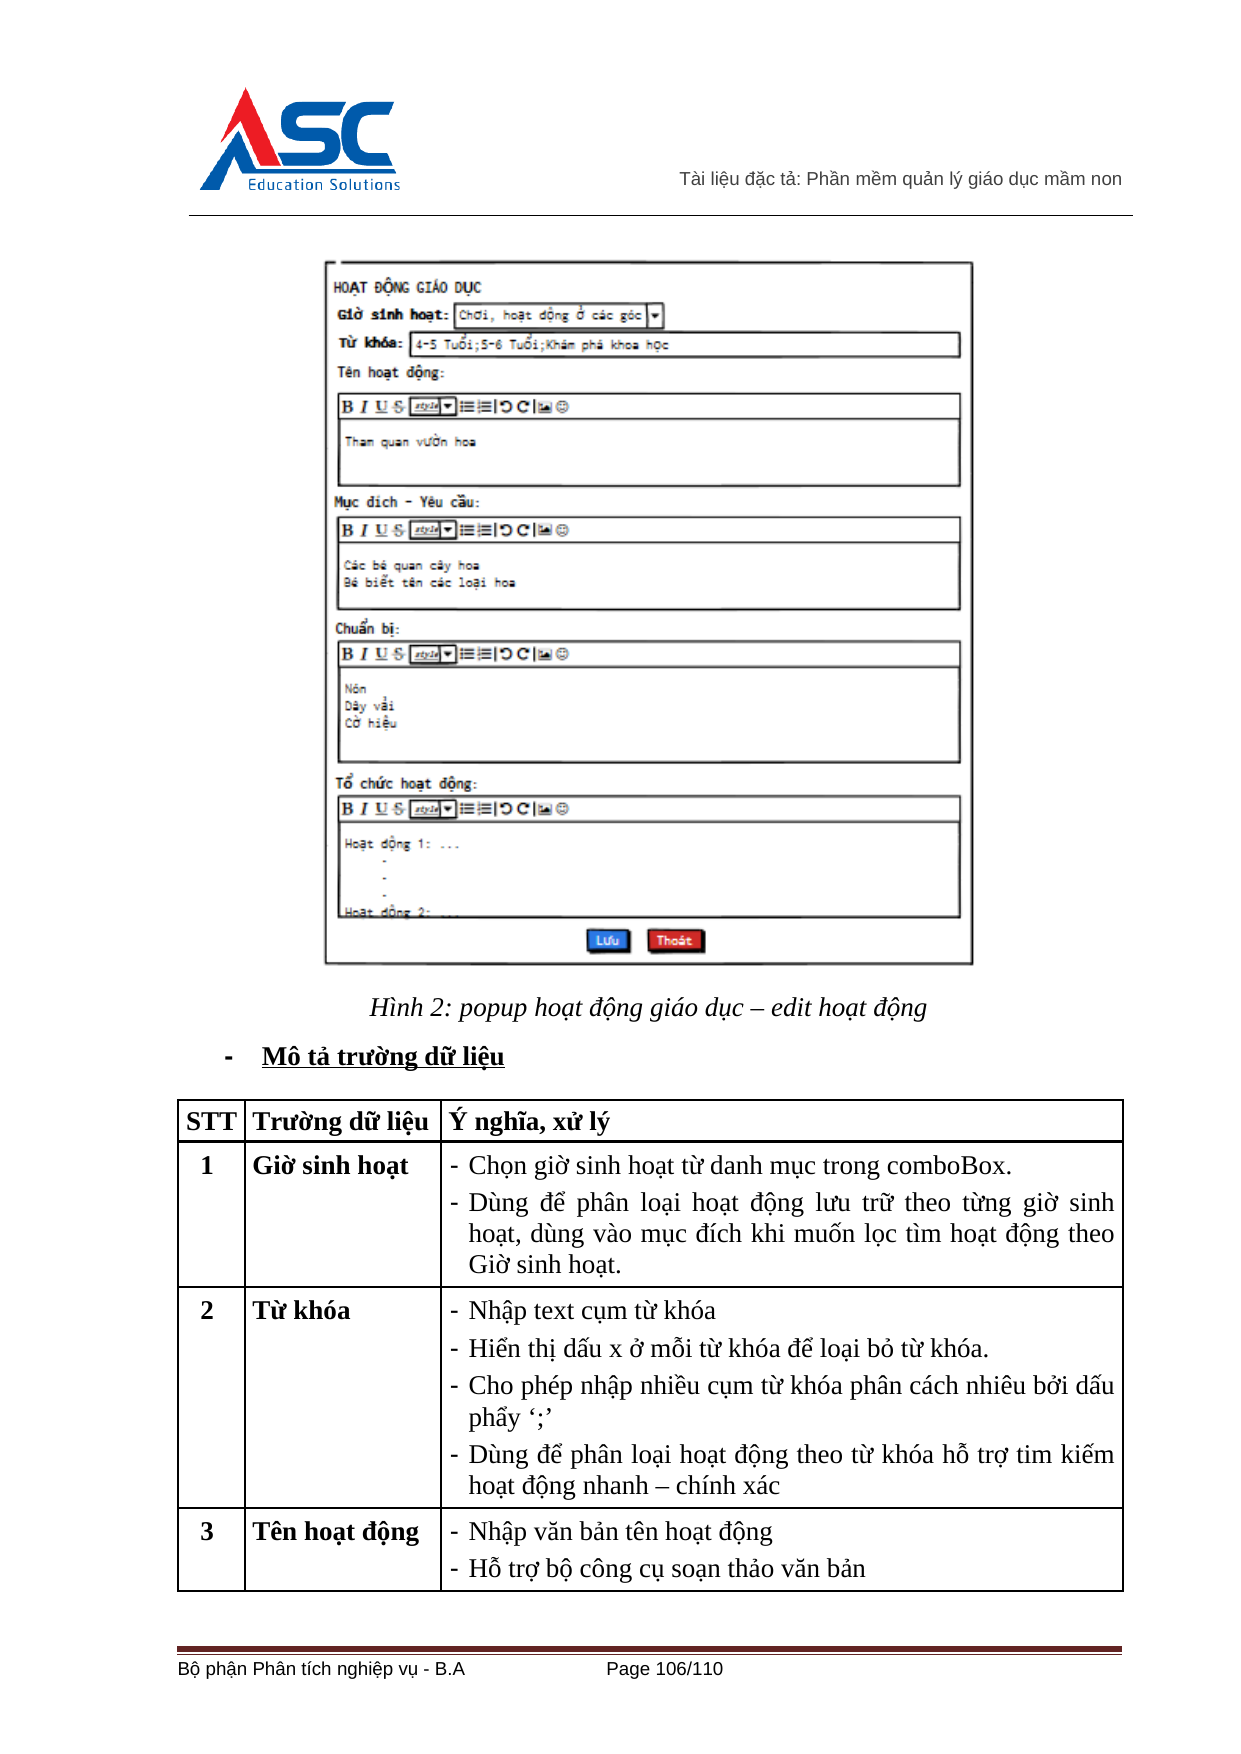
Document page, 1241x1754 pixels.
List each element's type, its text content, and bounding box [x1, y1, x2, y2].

table_cell Tên hoạt động [246, 1509, 440, 1590]
table_header STT [179, 1101, 244, 1140]
table_cell 2 [179, 1288, 244, 1507]
table_cell 3 [179, 1509, 244, 1590]
table_cell 1 [179, 1143, 244, 1286]
table_cell Chọn giờ sinh hoạt từ danh mục trong comboBox. Dùng để phân loại hoạt động lưu trữ theo từng giờ sinh hoạt, dùng vào mục đích khi muốn lọc tìm hoạt động theo Giờ sinh hoạt. [442, 1143, 1122, 1286]
table_cell Nhập text cụm từ khóa Hiển thị dấu x ở mỗi từ khóa để loại bỏ từ khóa. Cho phép nhập nhiều cụm từ khóa phân cách nhiêu bởi dấu phẩy ‘;’ Dùng để phân loại hoạt động theo từ khóa hỗ trợ tim kiếm hoạt động nhanh – chính xác [442, 1288, 1122, 1507]
text Hình 2: popup hoạt động giáo dục – edit hoạt động [177, 991, 1122, 1022]
picture [199, 87, 400, 190]
picture [316, 254, 983, 975]
table_cell Nhập văn bản tên hoạt động Hỗ trợ bộ công cụ soạn thảo văn bản Hiển thị thông báo “Chưa nhập tên hoạt động” khi dữ liệu để trống [442, 1509, 1122, 1590]
list Mô tả trường dữ liệu [224, 1039, 1122, 1071]
table_header Ý nghĩa, xử lý [442, 1101, 1122, 1140]
table_cell Giờ sinh hoạt [246, 1143, 440, 1286]
table_cell Từ khóa [246, 1288, 440, 1507]
table_header Trường dữ liệu [246, 1101, 440, 1140]
